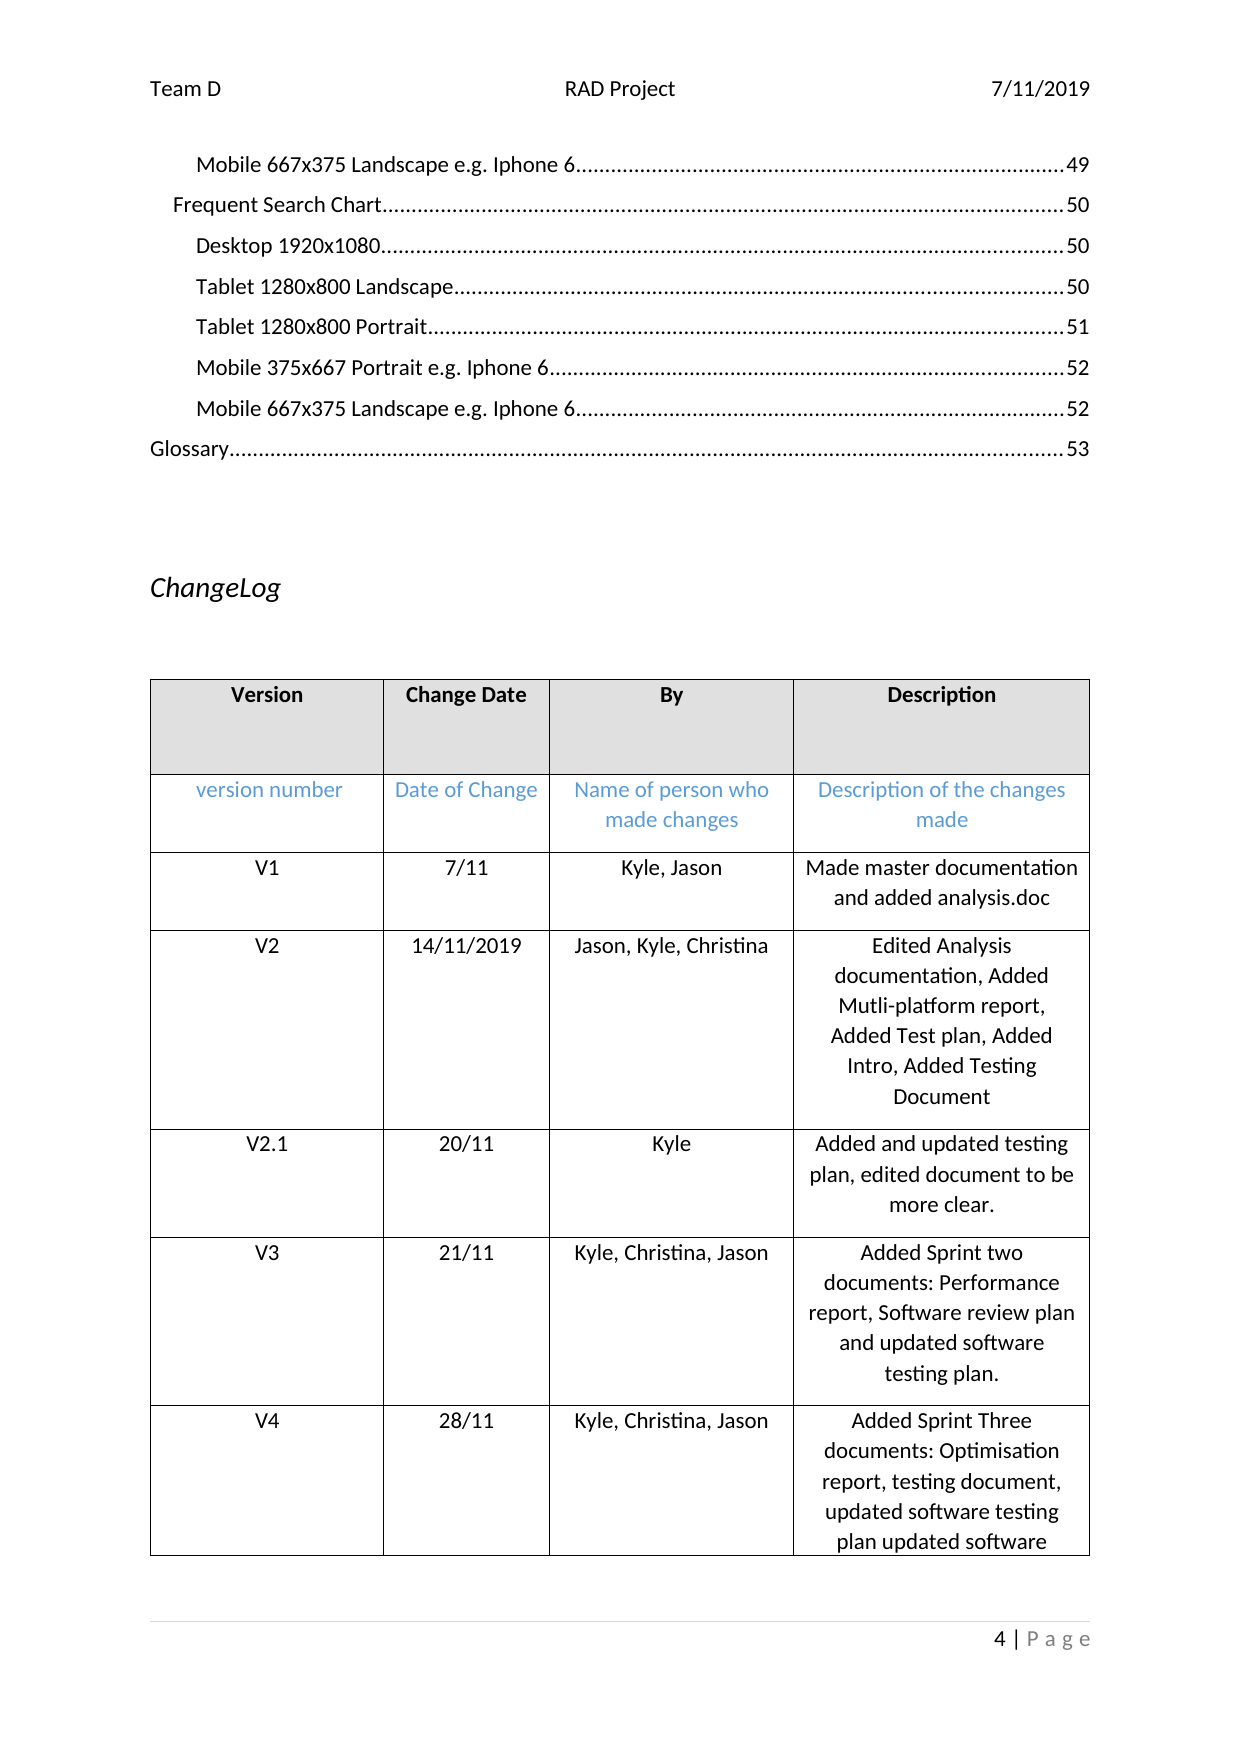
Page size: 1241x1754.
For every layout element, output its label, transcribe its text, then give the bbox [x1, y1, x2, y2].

table_cell Description of the changes made [794, 775, 1089, 852]
table_cell 14/11/2019 [384, 931, 549, 1128]
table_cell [550, 1406, 793, 1555]
table_cell Added Sprint two documents: Performance report, Software review plan and updated software testing plan. [794, 1238, 1089, 1405]
table_cell Jason, Kyle, Christina [550, 931, 793, 1128]
table_cell Kyle, Jason [550, 853, 793, 930]
table_cell Edited Analysis documentation, Added Mutli-platform report, Added Test plan, Added Intro, Added Testing Document [794, 931, 1089, 1128]
table_header Change Date [384, 680, 549, 774]
table_cell Name of person who made changes [550, 775, 793, 852]
table_cell V4 [151, 1406, 383, 1555]
table_cell Kyle [550, 1130, 793, 1237]
table_cell 21/11 [384, 1238, 549, 1405]
table_cell V2 [151, 931, 383, 1128]
table_header Description [794, 680, 1089, 774]
table_cell 20/11 [384, 1130, 549, 1237]
table_cell Kyle, Christina, Jason [550, 1238, 793, 1405]
table_header Version [151, 680, 383, 774]
table_cell V2.1 [151, 1130, 383, 1237]
table_cell V1 [151, 853, 383, 930]
table_cell 7/11 [384, 853, 549, 930]
table_header By [550, 680, 793, 774]
table_cell Date of Change [384, 775, 549, 852]
table_cell version number [151, 775, 383, 852]
table_cell V3 [151, 1238, 383, 1405]
table_cell Made master documentation and added analysis.doc [794, 853, 1089, 930]
table_cell 28/11 [384, 1406, 549, 1555]
text ChangeLog [150, 569, 1090, 604]
table_cell Added and updated testing plan, edited document to be more clear. [794, 1130, 1089, 1237]
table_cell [794, 1406, 1089, 1555]
